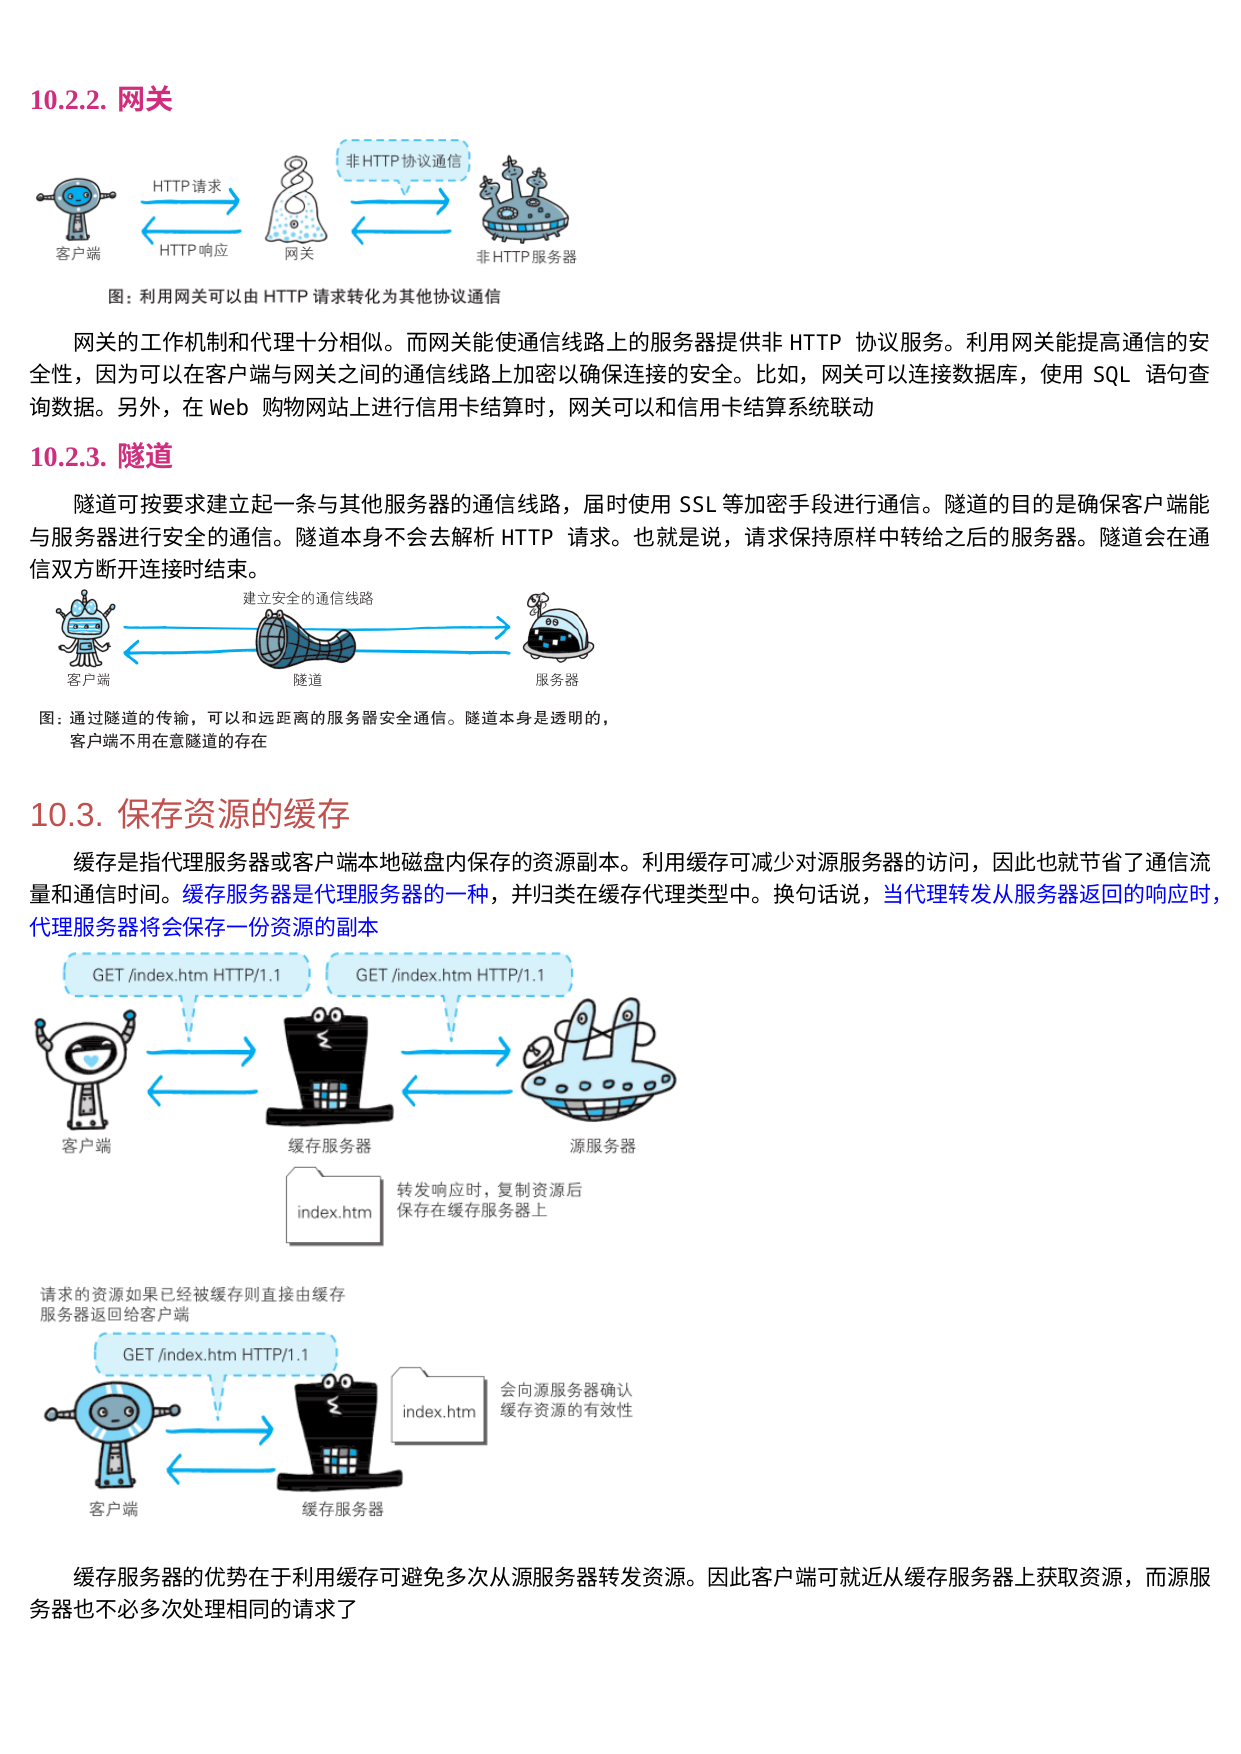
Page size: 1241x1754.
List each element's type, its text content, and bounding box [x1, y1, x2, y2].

subtitle 保存资源的缓存 [29, 779, 1211, 844]
text 网关的工作机制和代理十分相似。而网关能使通信线路上的服务器提供非 HTTP 协议服务。利用网关能提高通信的安全性，因为可以在客户端与网关之间的通信线路上加密以确保连接的安全。比如，网关可以连接数据库，使用SQL 语句查询数据。另外，在 Web 购物网站上进行信用卡结算时，网关可以和信用卡结算系统联动 [29, 324, 1211, 422]
picture [29, 129, 580, 311]
subtitle 隧道 [29, 422, 1211, 487]
text 缓存服务器的优势在于利用缓存可避免多次从源服务器转发资源。因此客户端可就近从缓存服务器上获取资源，而源服务器也不必多次处理相同的请求了 [29, 1559, 1211, 1624]
subtitle 网关 [29, 64, 1211, 129]
picture [29, 942, 681, 1259]
text 隧道可按要求建立起一条与其他服务器的通信线路，届时使用 SSL等加密手段进行通信。隧道的目的是确保客户端能与服务器进行安全的通信。隧道本身不会去解析 HTTP 请求。也就是说，请求保持原样中转给之后的服务器。隧道会在通信双方断开连接时结束。 [29, 487, 1211, 584]
picture [29, 584, 615, 763]
text 缓存是指代理服务器或客户端本地磁盘内保存的资源副本。利用缓存可减少对源服务器的访问，因此也就节省了通信流量和通信时间。缓存服务器是代理服务器的一种，并归类在缓存代理类型中。换句话说，当代理转发从服务器返回的响应时，代理服务器将会保存一份资源的副本 [29, 844, 1211, 942]
picture [29, 1267, 645, 1535]
